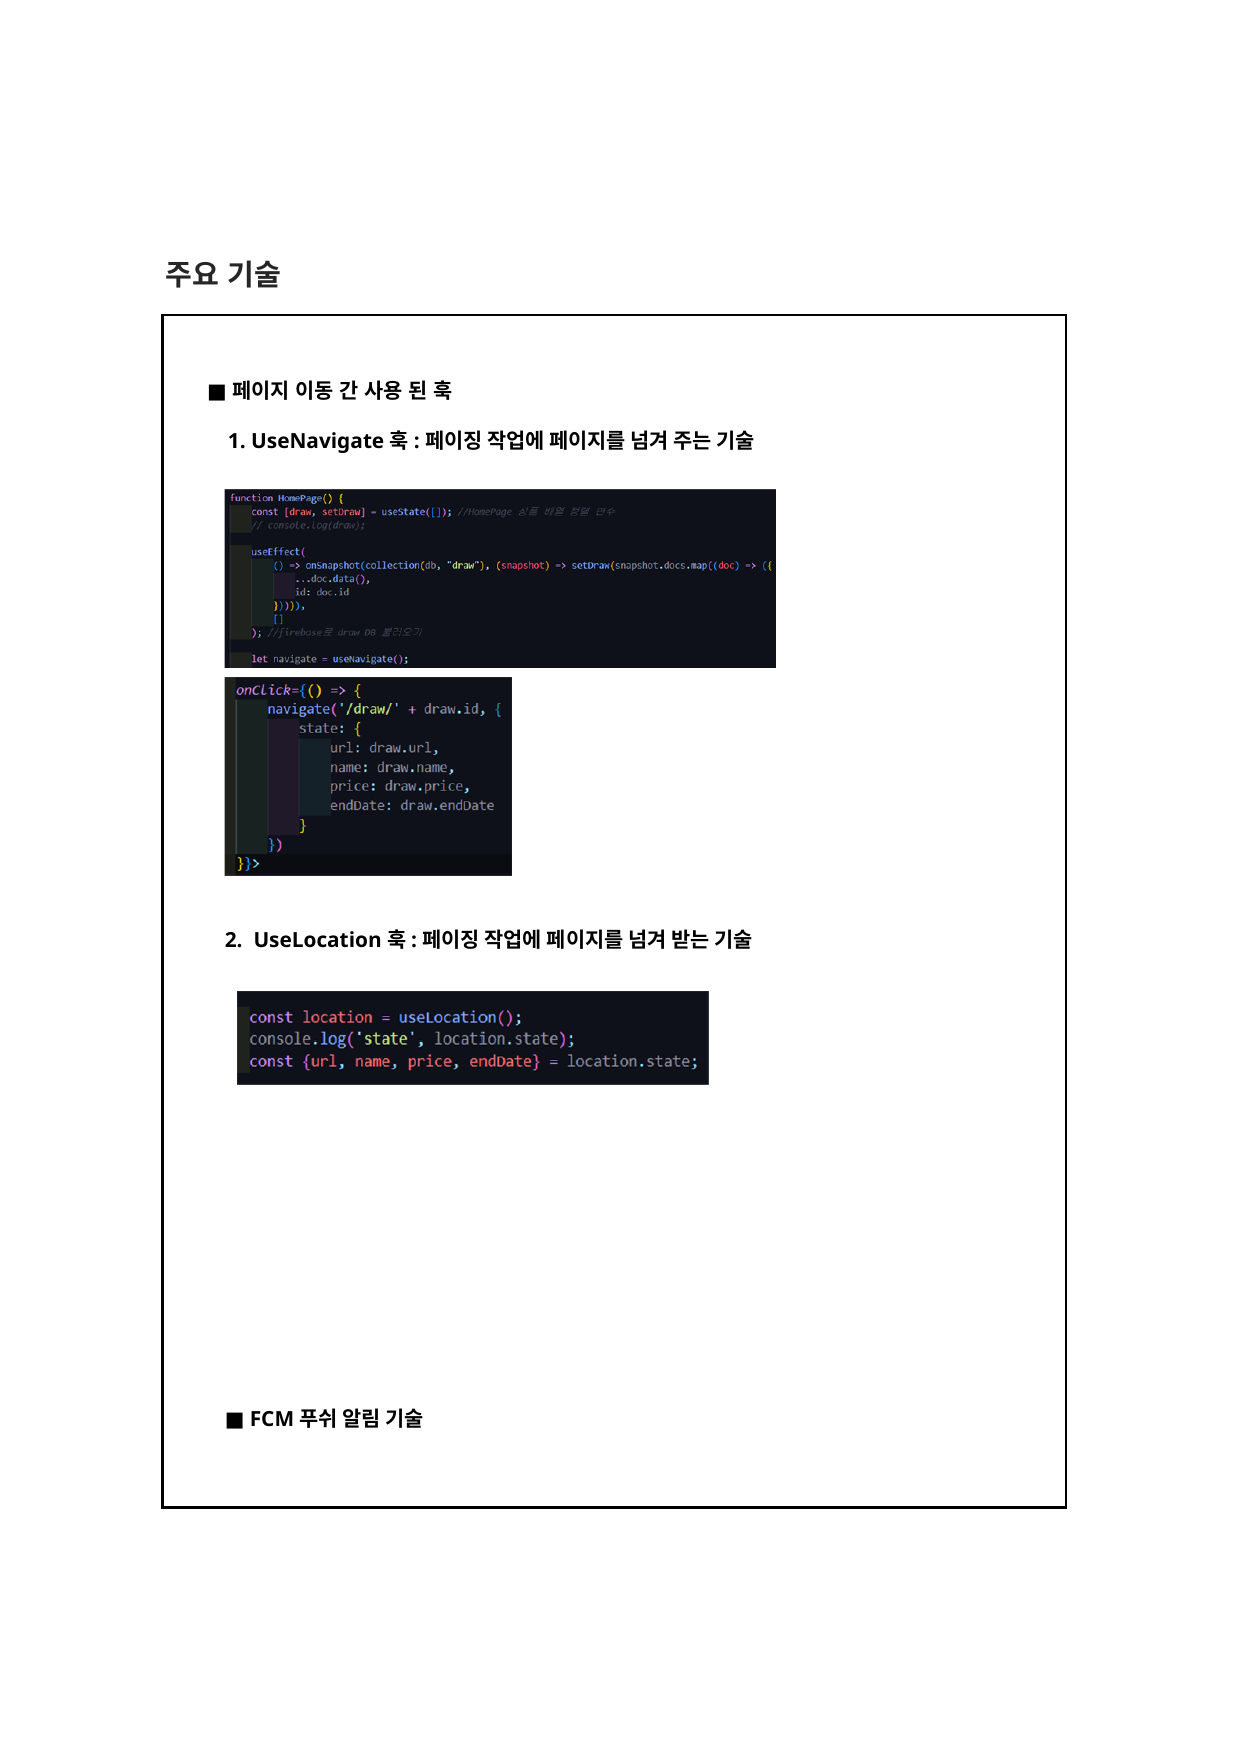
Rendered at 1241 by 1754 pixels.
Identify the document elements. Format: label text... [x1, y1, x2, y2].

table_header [164, 316, 1065, 1506]
subtitle 주요 기술 [165, 259, 1075, 293]
picture [224, 472, 803, 906]
picture [224, 972, 738, 1109]
